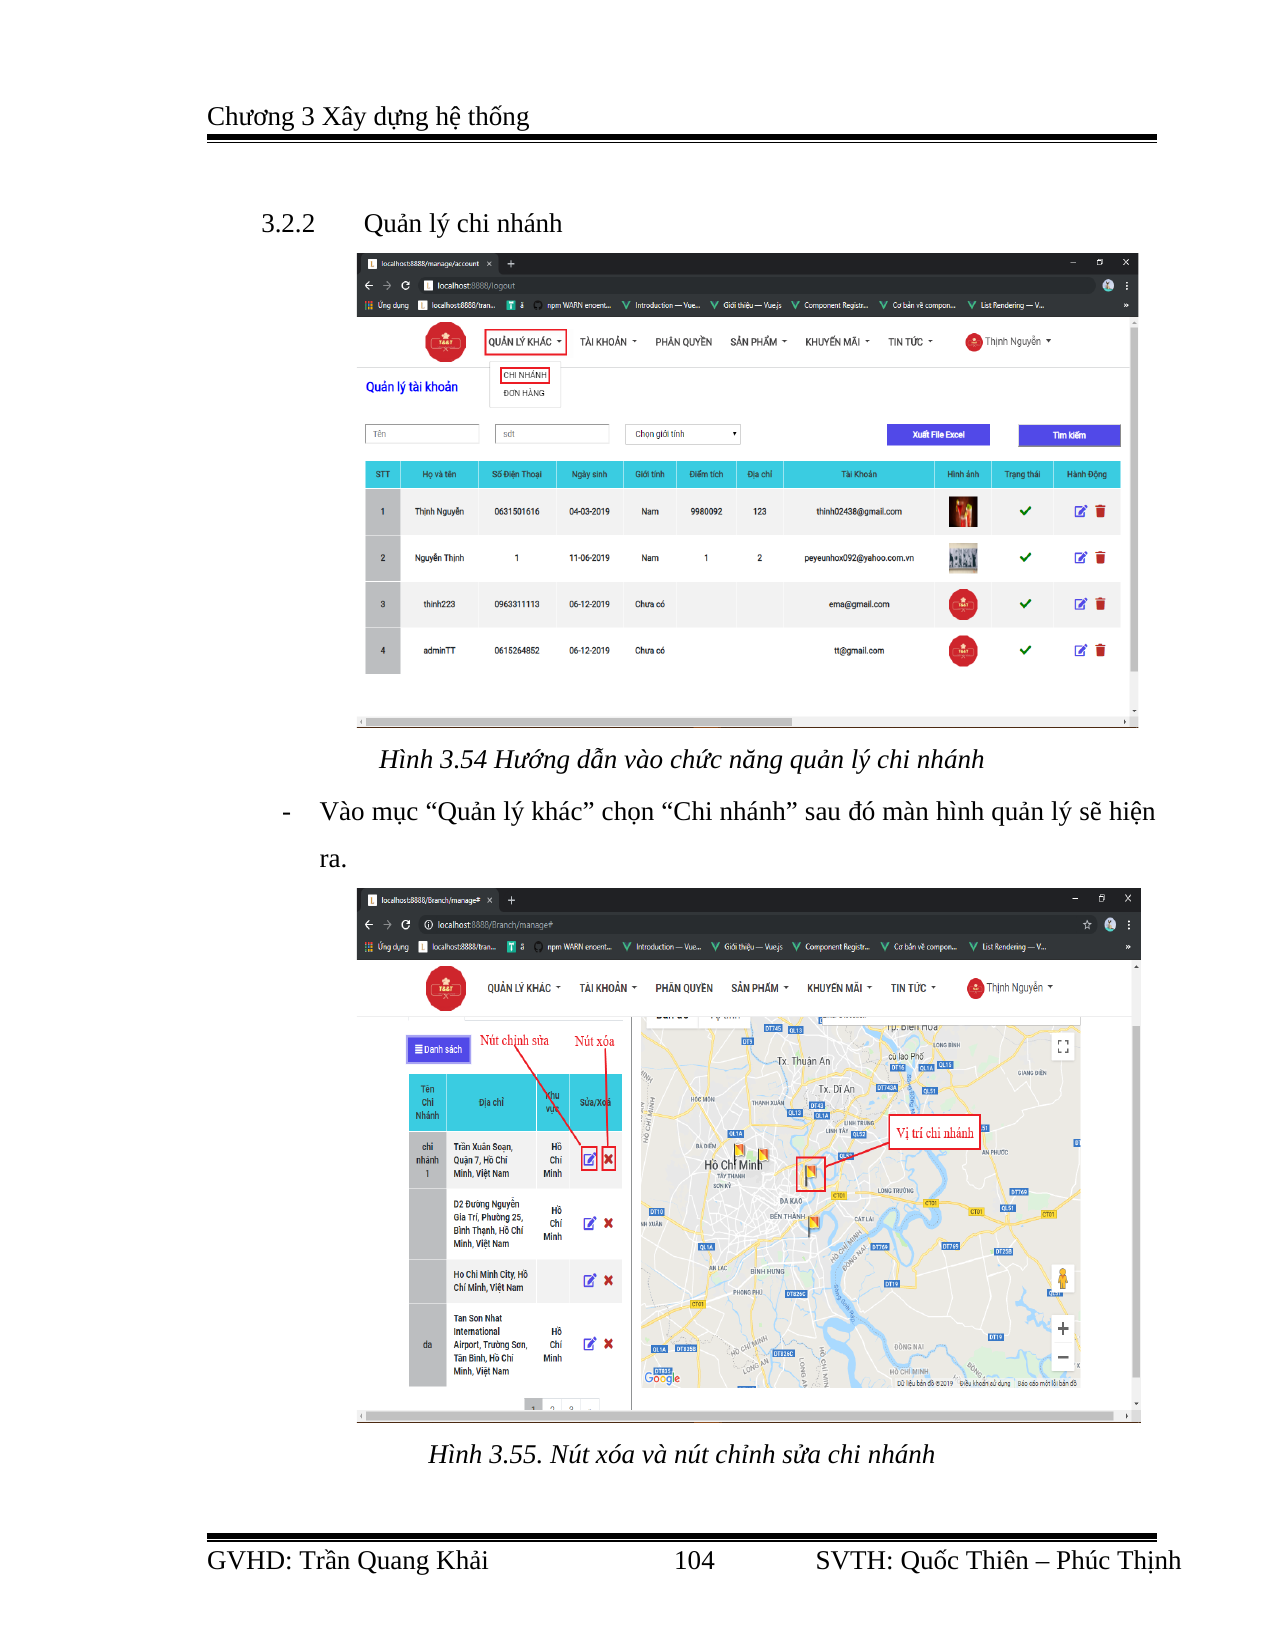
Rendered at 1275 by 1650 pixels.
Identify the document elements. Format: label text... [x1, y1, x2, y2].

picture [356, 888, 1141, 1423]
picture [356, 253, 1139, 728]
list Quản lý chi nhánh [261, 207, 1157, 238]
list Vào mục “Quản lý khác” chọn “Chi nhánh” sau đó màn hình quản lý sẽ hiện ra. [282, 795, 1157, 873]
